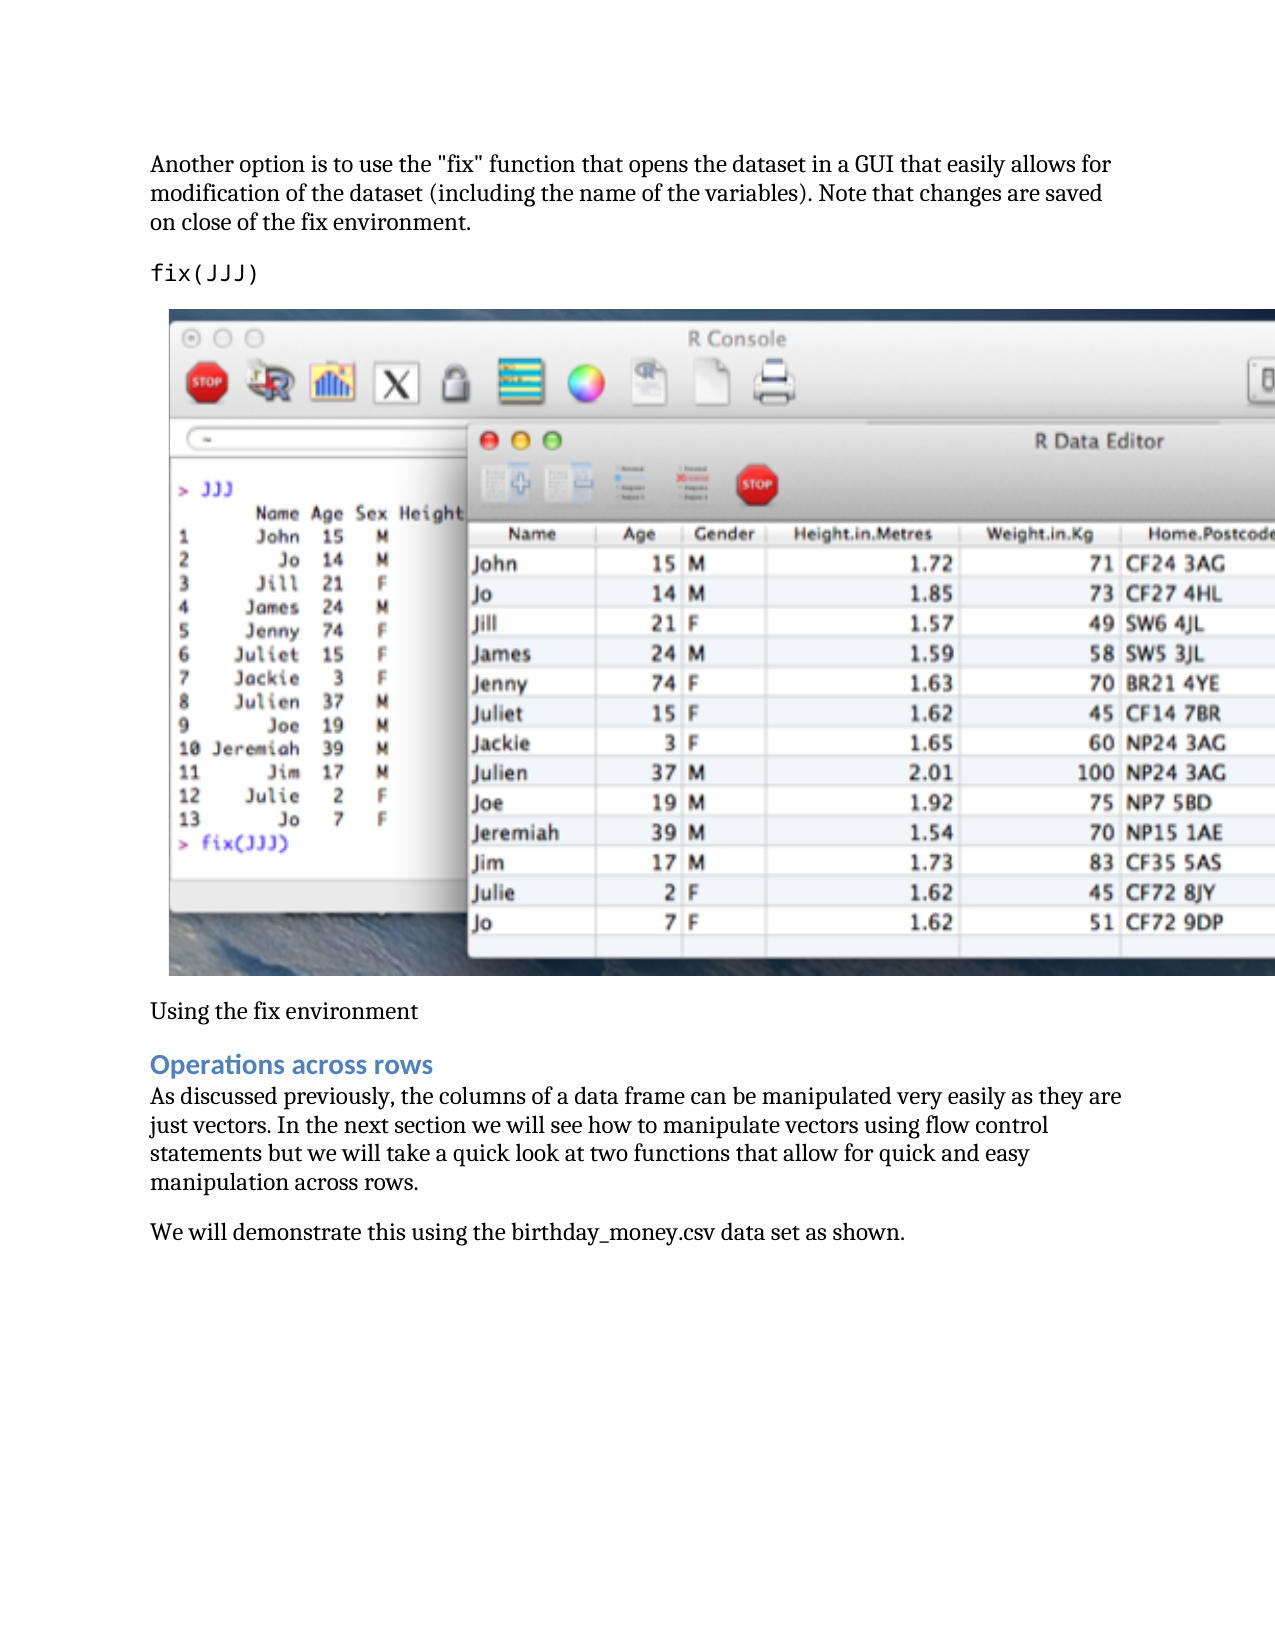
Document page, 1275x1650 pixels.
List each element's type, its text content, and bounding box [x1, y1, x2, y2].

text fix(JJJ) [150, 257, 1125, 288]
text Another option is to use the "fix" function that opens the dataset in a GUI that easily allows for modification of the dataset (including the name of the variables). Note that changes are saved on close of the fix environment. [150, 150, 1125, 236]
text As discussed previously, the columns of a data frame can be manipulated very easily as they are just vectors. In the next section we will see how to manipulate vectors using flow control statements but we will take a quick look at two functions that allow for quick and easy manipulation across rows. [150, 1082, 1125, 1197]
text We will demonstrate this using the birthday_money.csv data set as shown. [150, 1218, 1125, 1246]
subtitle Operations across rows [150, 1046, 1125, 1082]
picture [168, 309, 1275, 976]
